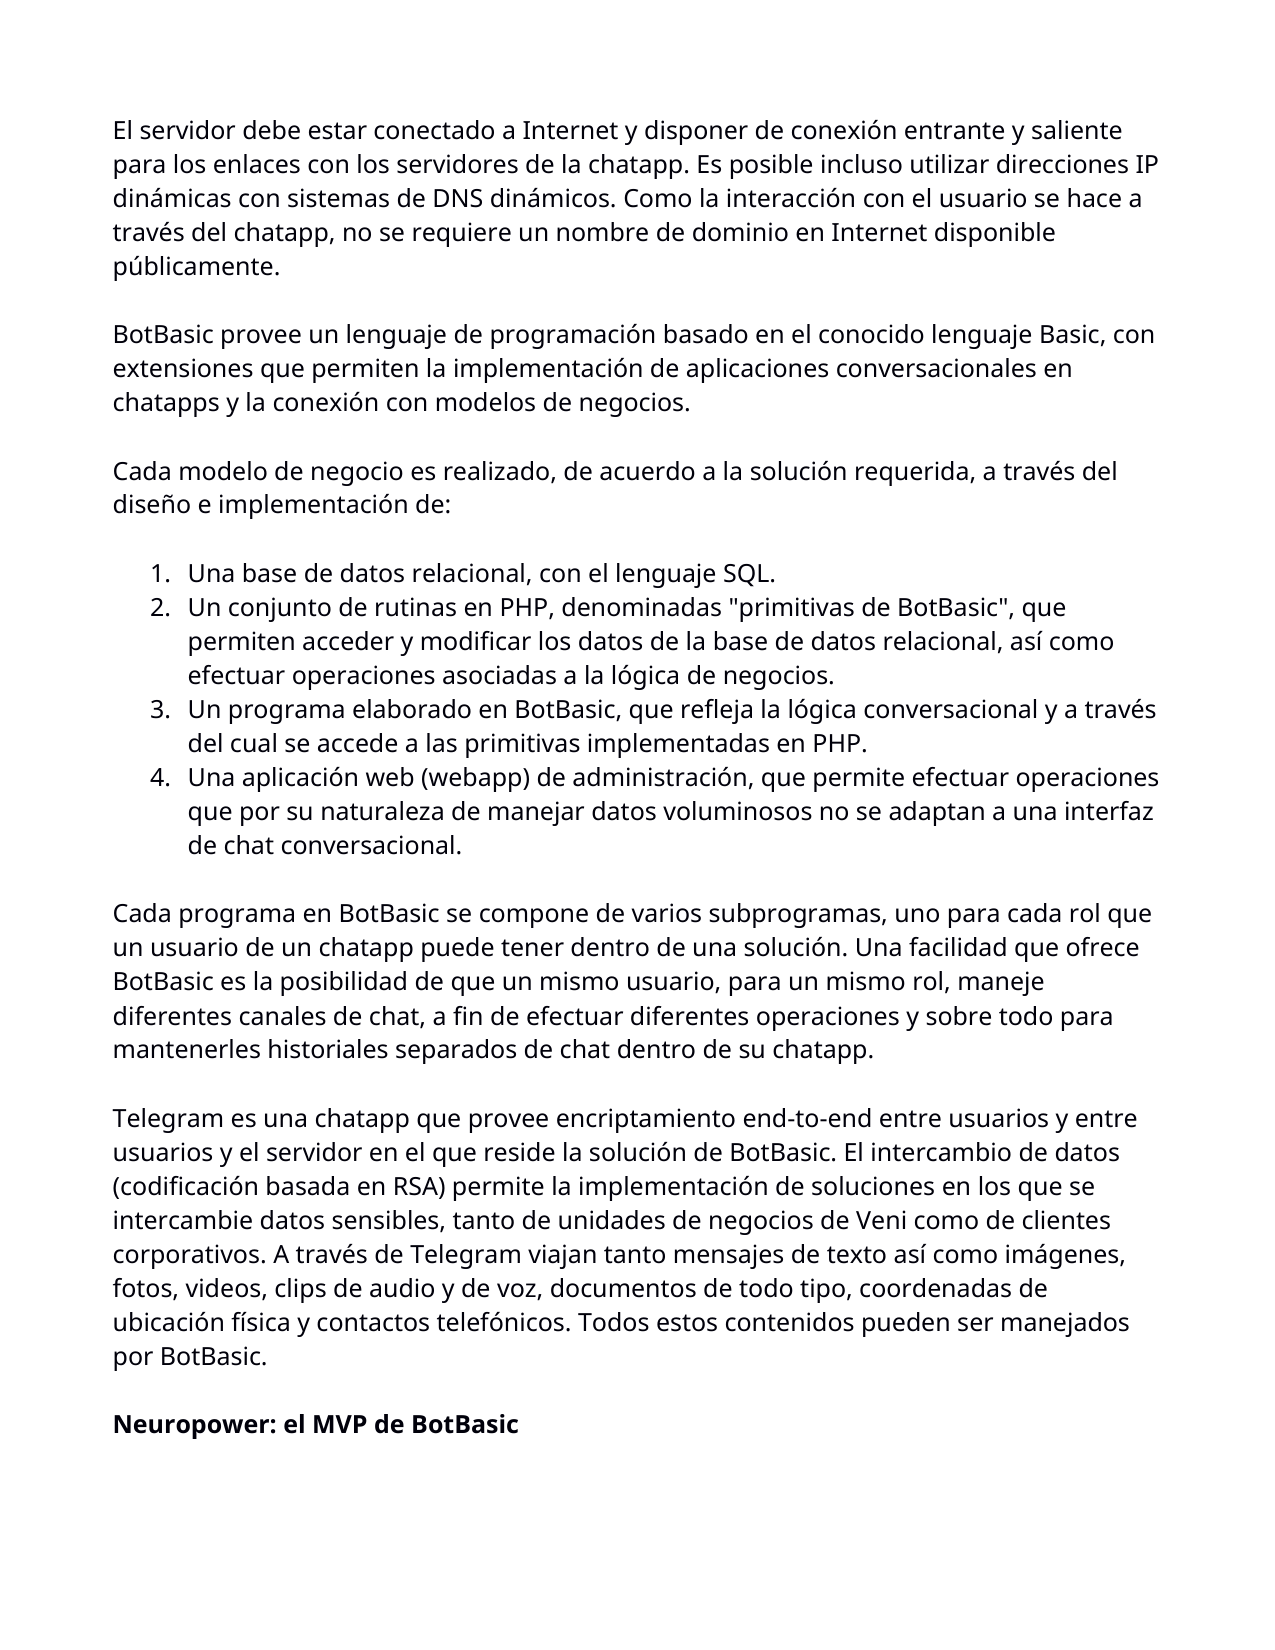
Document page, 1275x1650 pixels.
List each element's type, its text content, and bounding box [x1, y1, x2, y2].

list Un programa elaborado en BotBasic, que refleja la lógica conversacional y a través del cual se accede a las primitivas implementadas en PHP. [150, 692, 1162, 760]
text El servidor debe estar conectado a Internet y disponer de conexión entrante y saliente para los enlaces con los servidores de la chatapp. Es posible incluso utilizar direcciones IP dinámicas con sistemas de DNS dinámicos. Como la interacción con el usuario se hace a través del chatapp, no se requiere un nombre de dominio en Internet disponible públicamente. [112, 112, 1162, 283]
list Un conjunto de rutinas en PHP, denominadas "primitivas de BotBasic", que permiten acceder y modificar los datos de la base de datos relacional, así como efectuar operaciones asociadas a la lógica de negocios. [150, 589, 1162, 692]
text Cada modelo de negocio es realizado, de acuerdo a la solución requerida, a través del diseño e implementación de: [112, 453, 1162, 521]
text Cada programa en BotBasic se compone de varios subprogramas, uno para cada rol que un usuario de un chatapp puede tener dentro de una solución. Una facilidad que ofrece BotBasic es la posibilidad de que un mismo usuario, para un mismo rol, maneje diferentes canales de chat, a fin de efectuar diferentes operaciones y sobre todo para mantenerles historiales separados de chat dentro de su chatapp. [112, 896, 1162, 1066]
text BotBasic provee un lenguaje de programación basado en el conocido lenguaje Basic, con extensiones que permiten la implementación de aplicaciones conversacionales en chatapps y la conexión con modelos de negocios. [112, 317, 1162, 419]
text Neuropower: el MVP de BotBasic [112, 1407, 1162, 1441]
list Una aplicación web (webapp) de administración, que permite efectuar operaciones que por su naturaleza de manejar datos voluminosos no se adaptan a una interfaz de chat conversacional. [150, 760, 1162, 862]
text Telegram es una chatapp que provee encriptamiento end-to-end entre usuarios y entre usuarios y el servidor en el que reside la solución de BotBasic. El intercambio de datos (codificación basada en RSA) permite la implementación de soluciones en los que se intercambie datos sensibles, tanto de unidades de negocios de Veni como de clientes corporativos. A través de Telegram viajan tanto mensajes de texto así como imágenes, fotos, videos, clips de audio y de voz, documentos de todo tipo, coordenadas de ubicación física y contactos telefónicos. Todos estos contenidos pueden ser manejados por BotBasic. [112, 1100, 1162, 1373]
list Una base de datos relacional, con el lenguaje SQL. [150, 555, 1162, 589]
